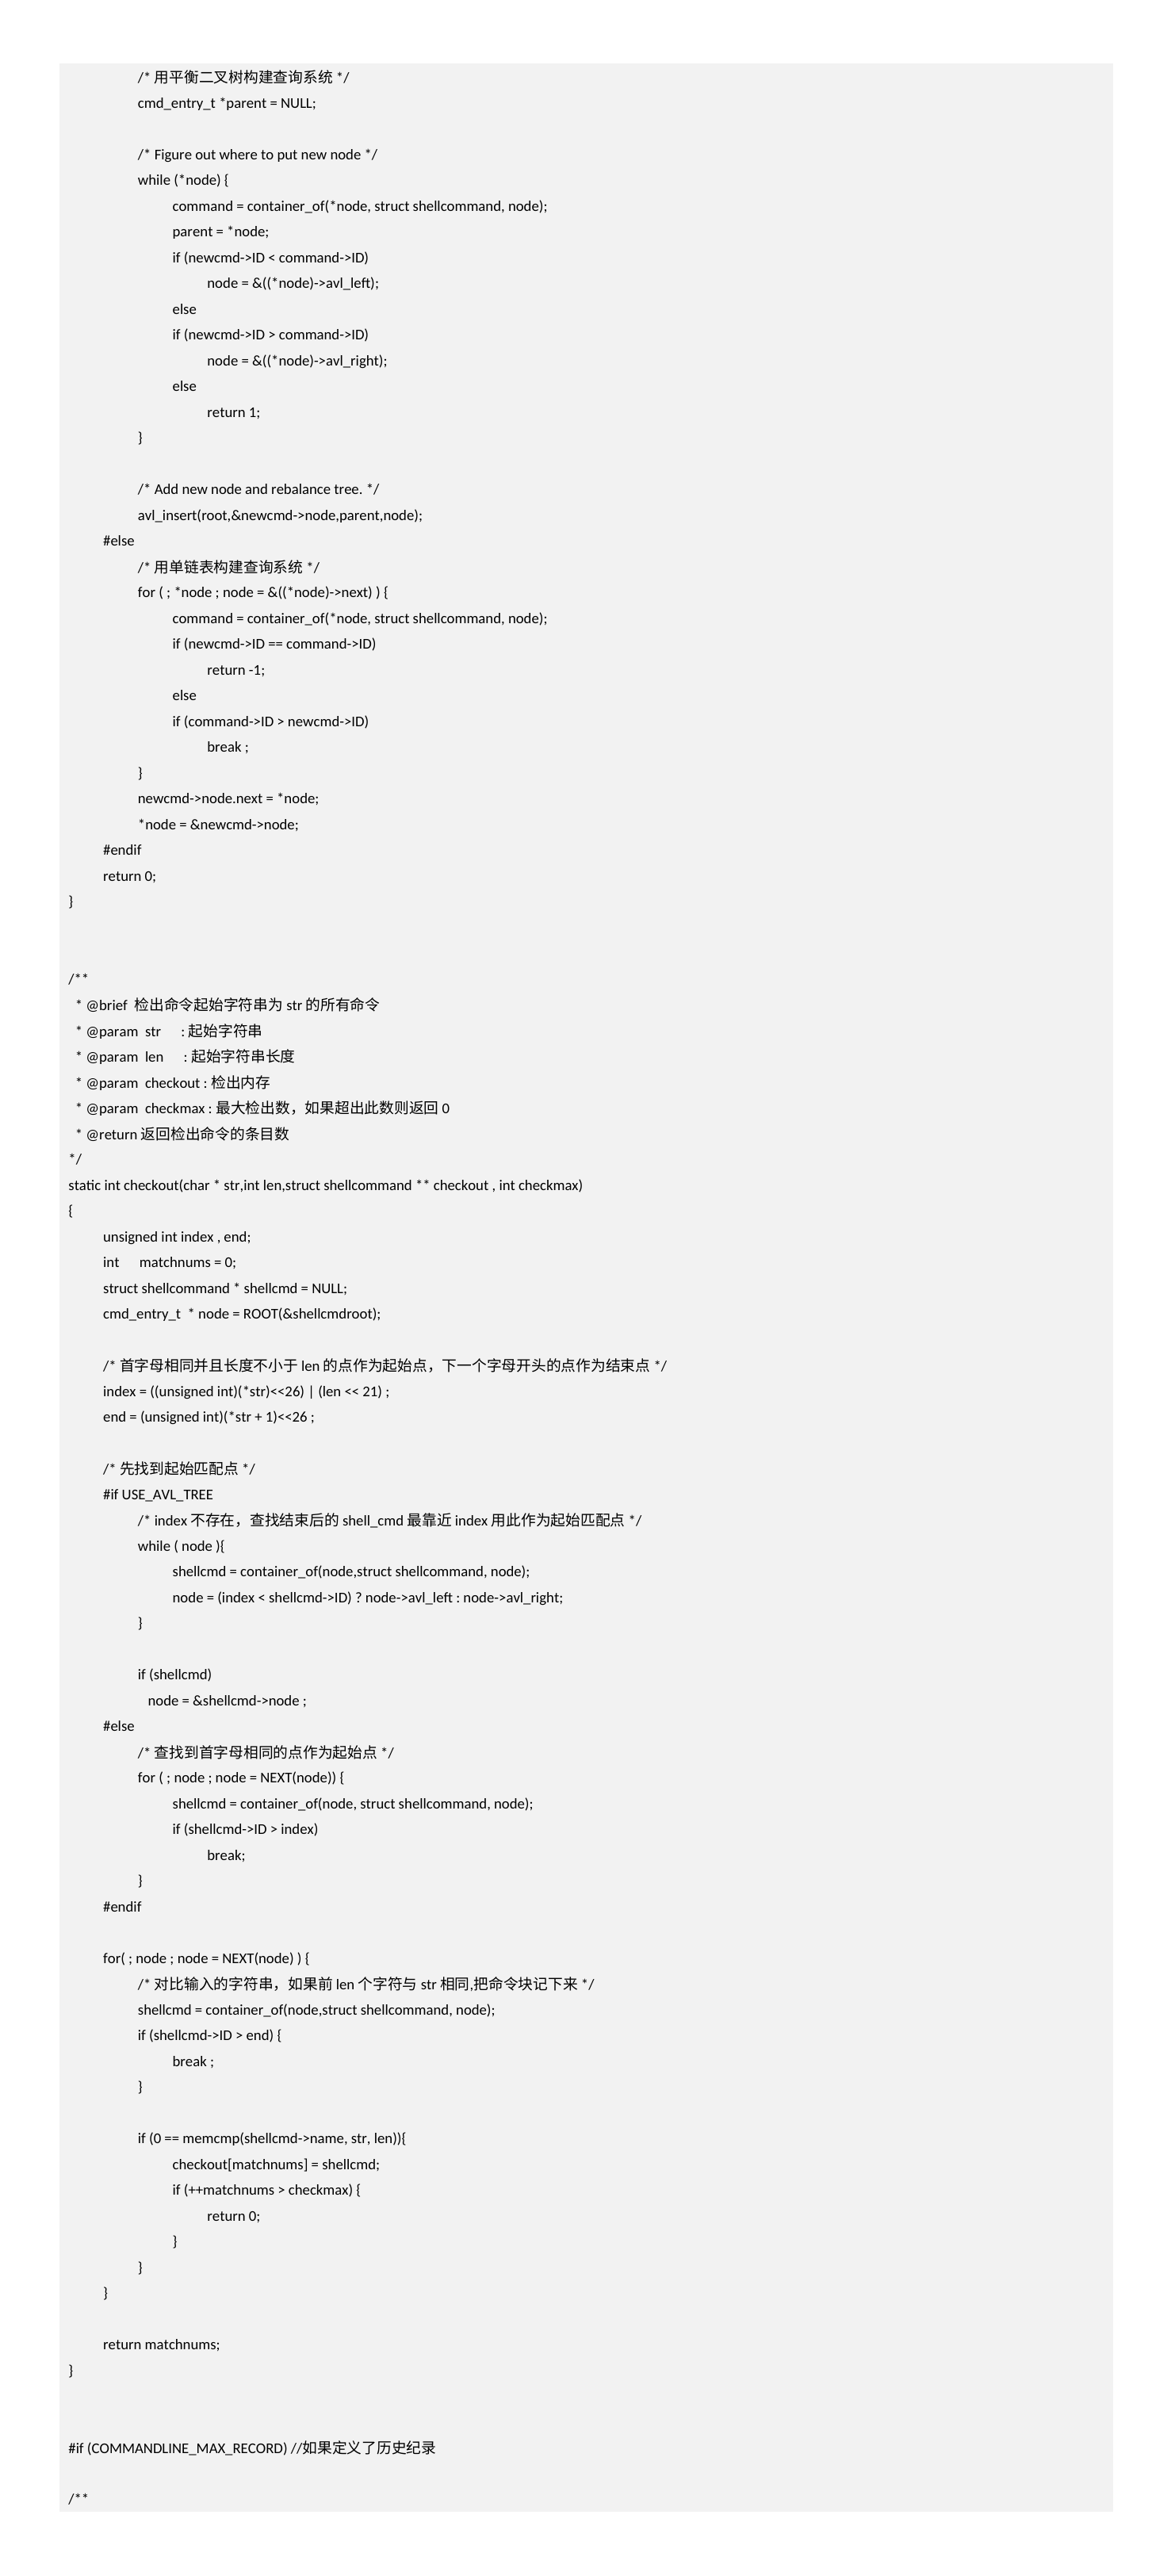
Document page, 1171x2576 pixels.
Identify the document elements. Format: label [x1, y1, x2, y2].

table_header [59, 63, 1113, 2512]
